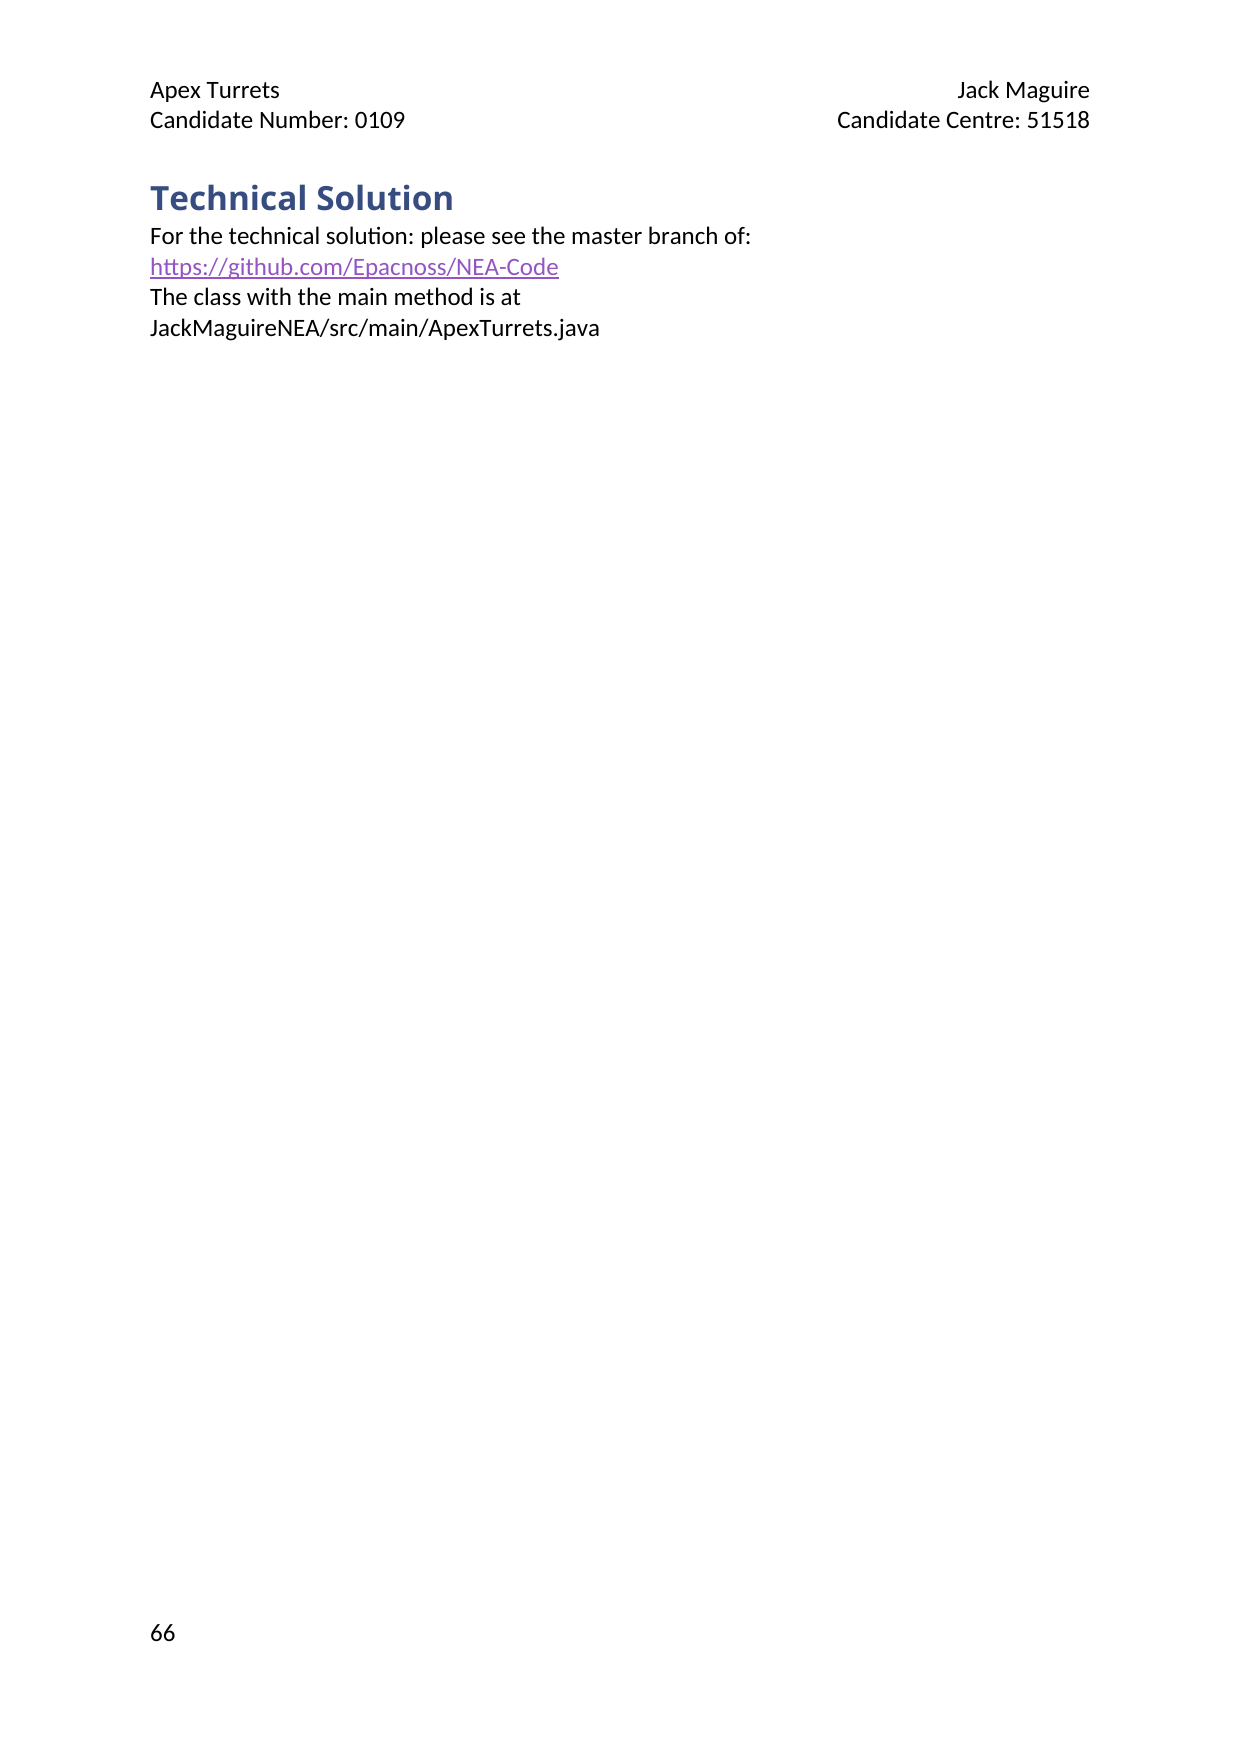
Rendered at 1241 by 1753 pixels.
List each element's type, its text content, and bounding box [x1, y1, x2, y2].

text JackMaguireNEA/src/main/ApexTurrets.java [150, 312, 1090, 342]
subtitle Technical Solution [150, 175, 1090, 220]
text The class with the main method is at [150, 281, 1090, 312]
text For the technical solution: please see the master branch of: https://github.com/Epacnoss/NEA-Code [150, 220, 1090, 281]
